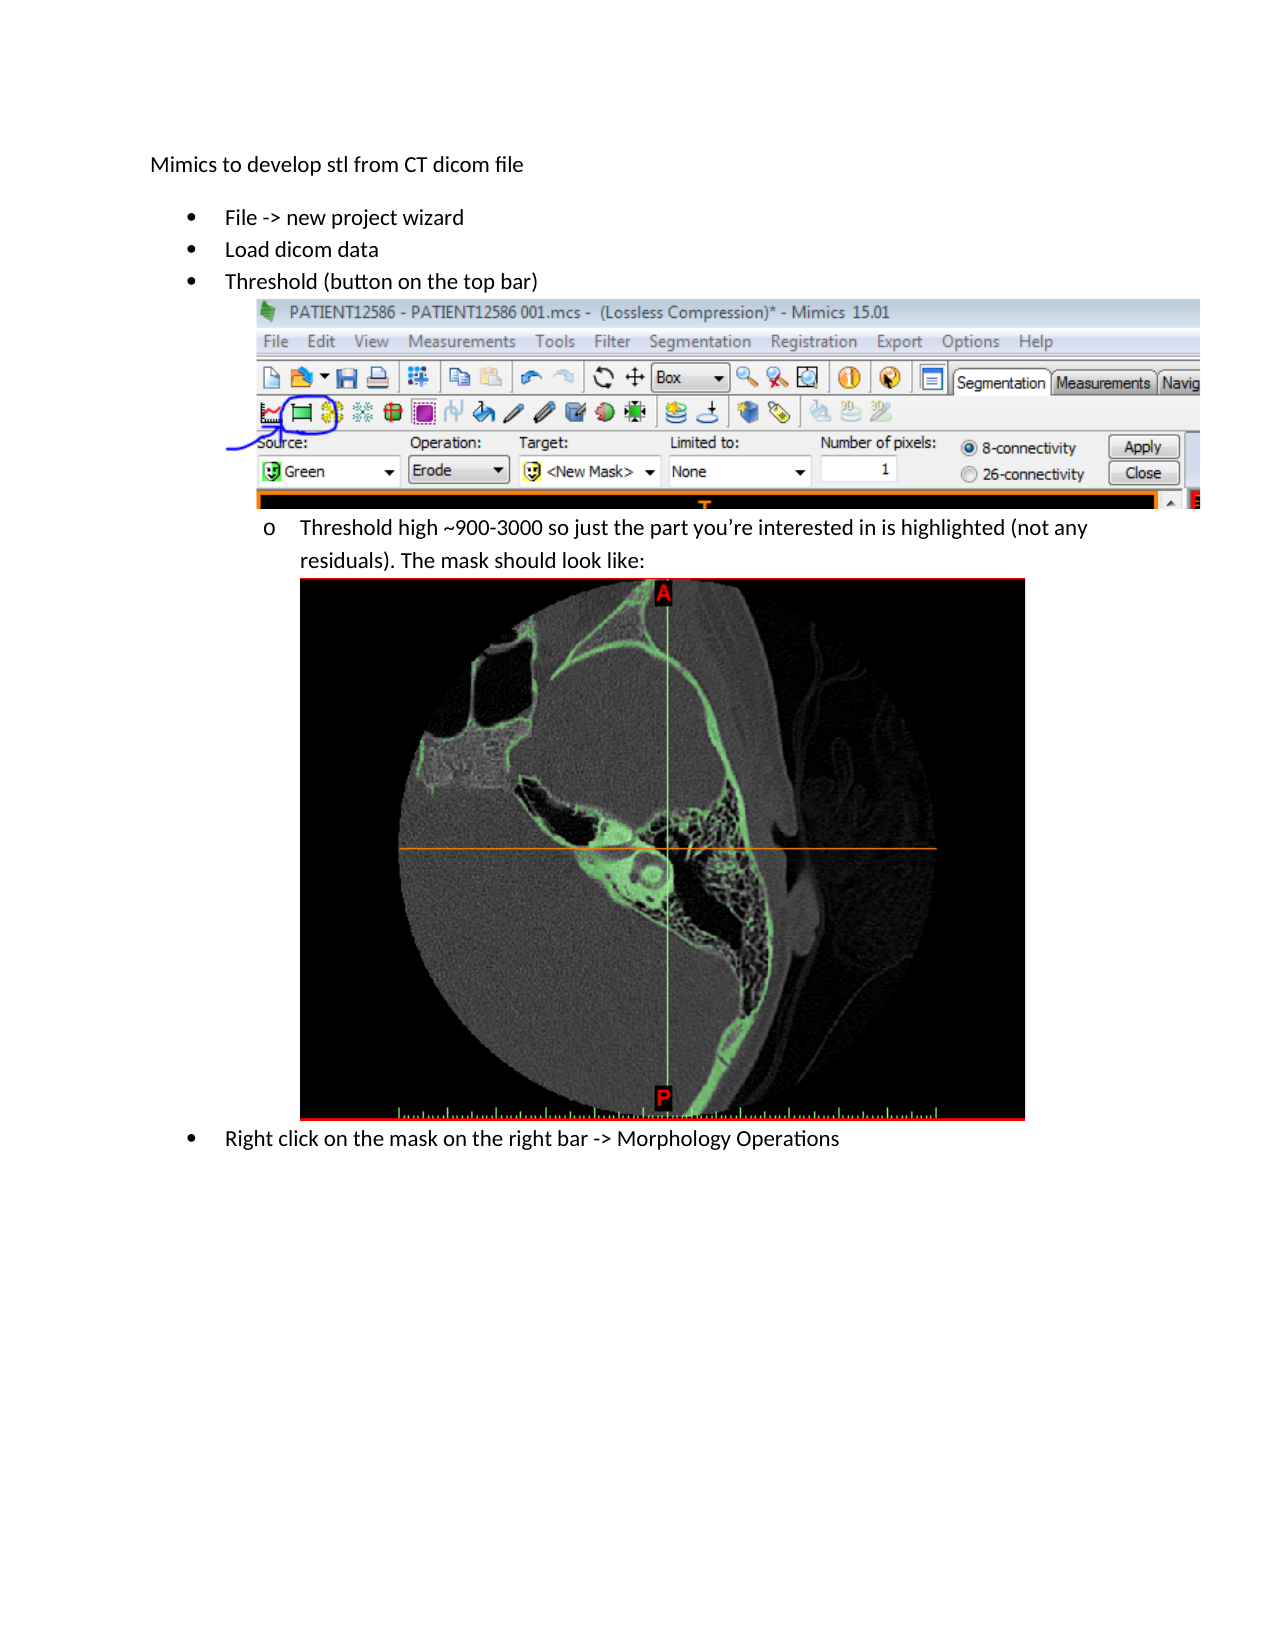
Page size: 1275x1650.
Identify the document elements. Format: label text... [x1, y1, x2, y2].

picture [225, 299, 1200, 509]
list Load dicom data [187, 235, 1125, 263]
picture [300, 578, 1025, 1121]
list File -> new project wizard [187, 203, 1125, 231]
list Right click on the mask on the right bar -> Morphology Operations [187, 1124, 1125, 1152]
text Mimics to develop stl from CT dicom file [150, 150, 1125, 178]
